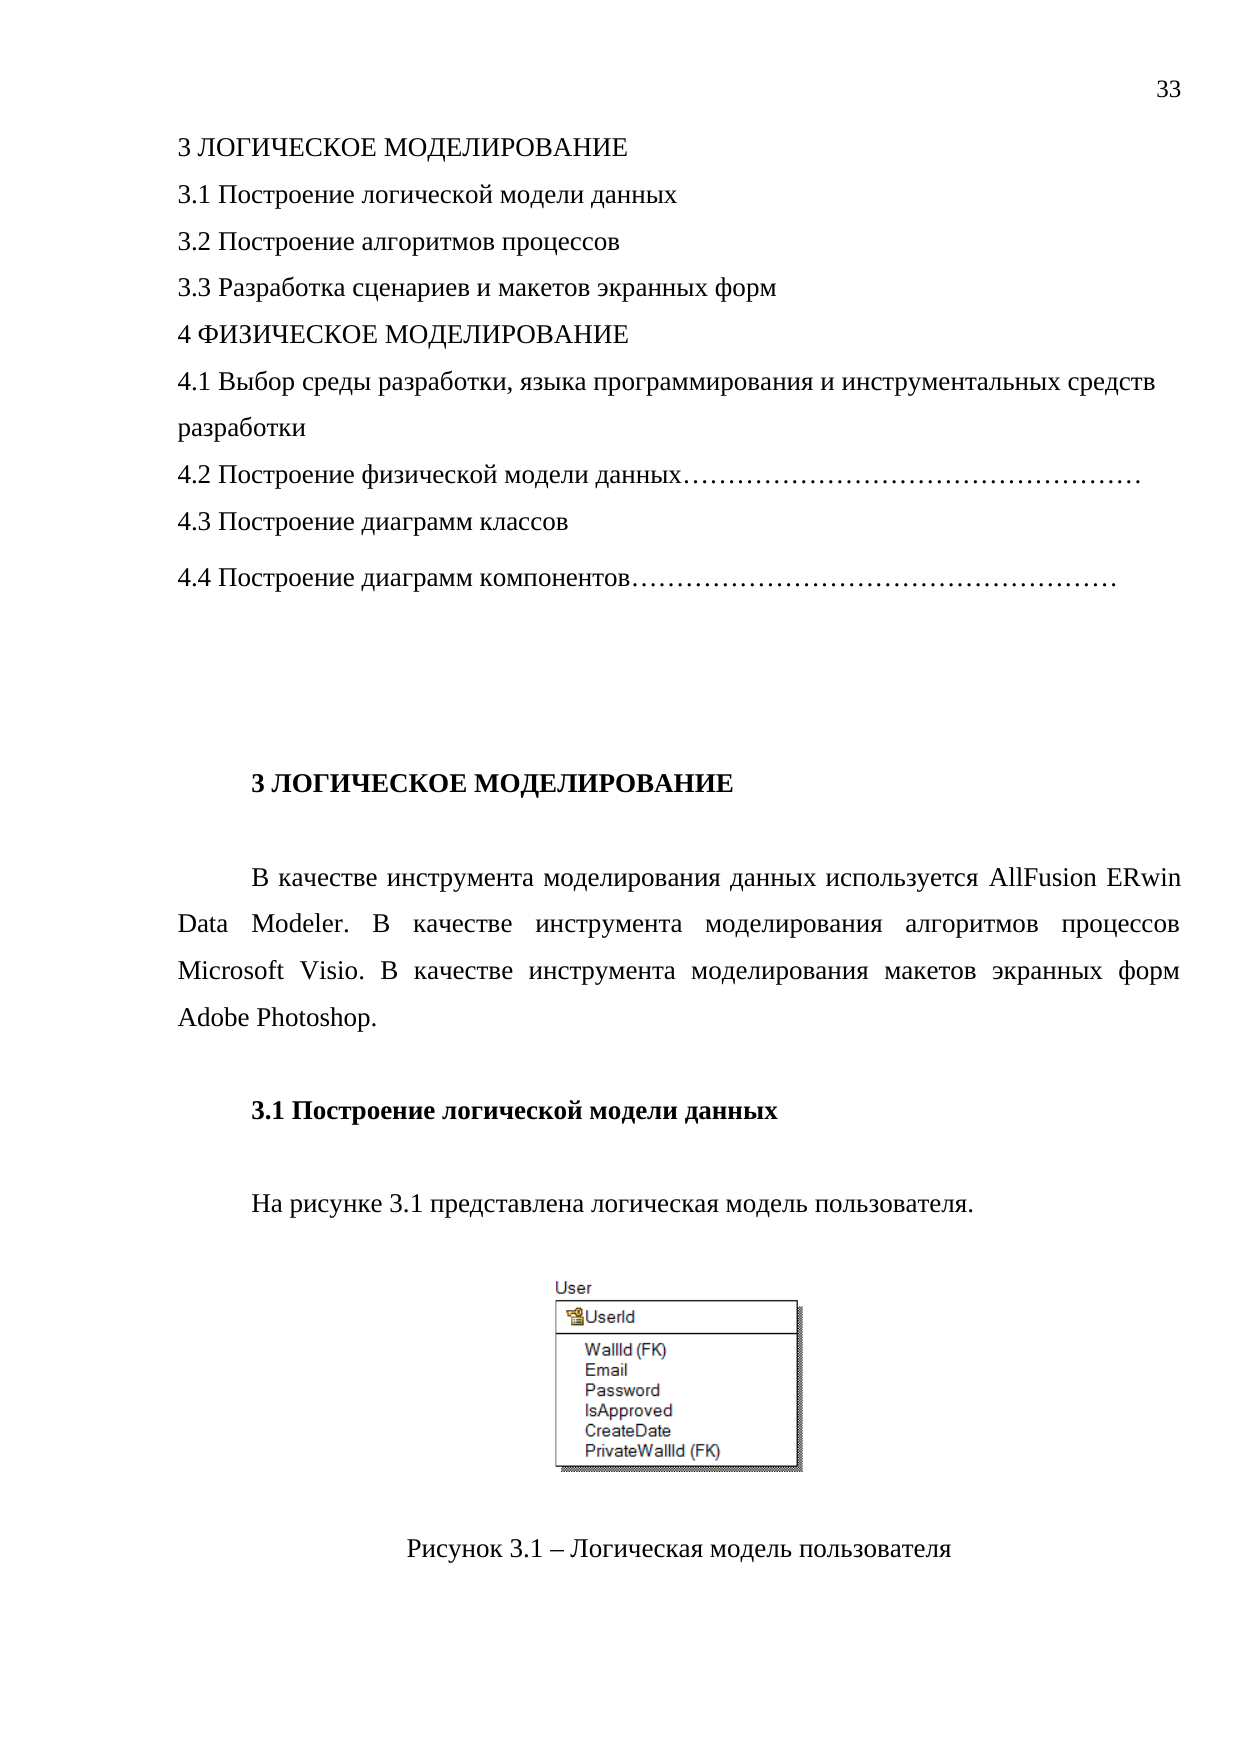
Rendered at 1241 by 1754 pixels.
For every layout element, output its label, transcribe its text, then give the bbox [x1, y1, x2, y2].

text 3 ЛОГИЧЕСКОЕ МОДЕЛИРОВАНИЕ [177, 768, 1181, 799]
text 4.3 Построение диаграмм классов [177, 504, 1181, 536]
text Рисунок 3.1 – Логическая модель пользователя [177, 1532, 1181, 1563]
text 4.4 Построение диаграмм компонентов……………………………………………… [177, 561, 1181, 592]
text На рисунке 3.1 представлена логическая модель пользователя. [177, 1188, 1181, 1219]
text В качестве инструмента моделирования данных используется AllFusion ERwin Data Modeler. В качестве инструмента моделирования алгоритмов процессов Microsoft Visio. В качестве инструмента моделирования макетов экранных форм Adobe Photoshop. [177, 861, 1181, 1032]
picture [555, 1281, 803, 1472]
text 3.2 Построение алгоритмов процессов [177, 224, 1181, 256]
text 3.1 Построение логической модели данных [177, 178, 1181, 209]
text 3.1 Построение логической модели данных [177, 1094, 1181, 1125]
text 4.1 Выбор среды разработки, языка программирования и инструментальных средств разработки [177, 364, 1181, 442]
text 4 ФИЗИЧЕСКОЕ МОДЕЛИРОВАНИЕ [177, 318, 1181, 349]
text 4.2 Построение физической модели данных…………………………………………… [177, 458, 1181, 489]
text 3.3 Разработка сценариев и макетов экранных форм [177, 271, 1181, 302]
text 3 ЛОГИЧЕСКОЕ МОДЕЛИРОВАНИЕ [177, 131, 1181, 162]
